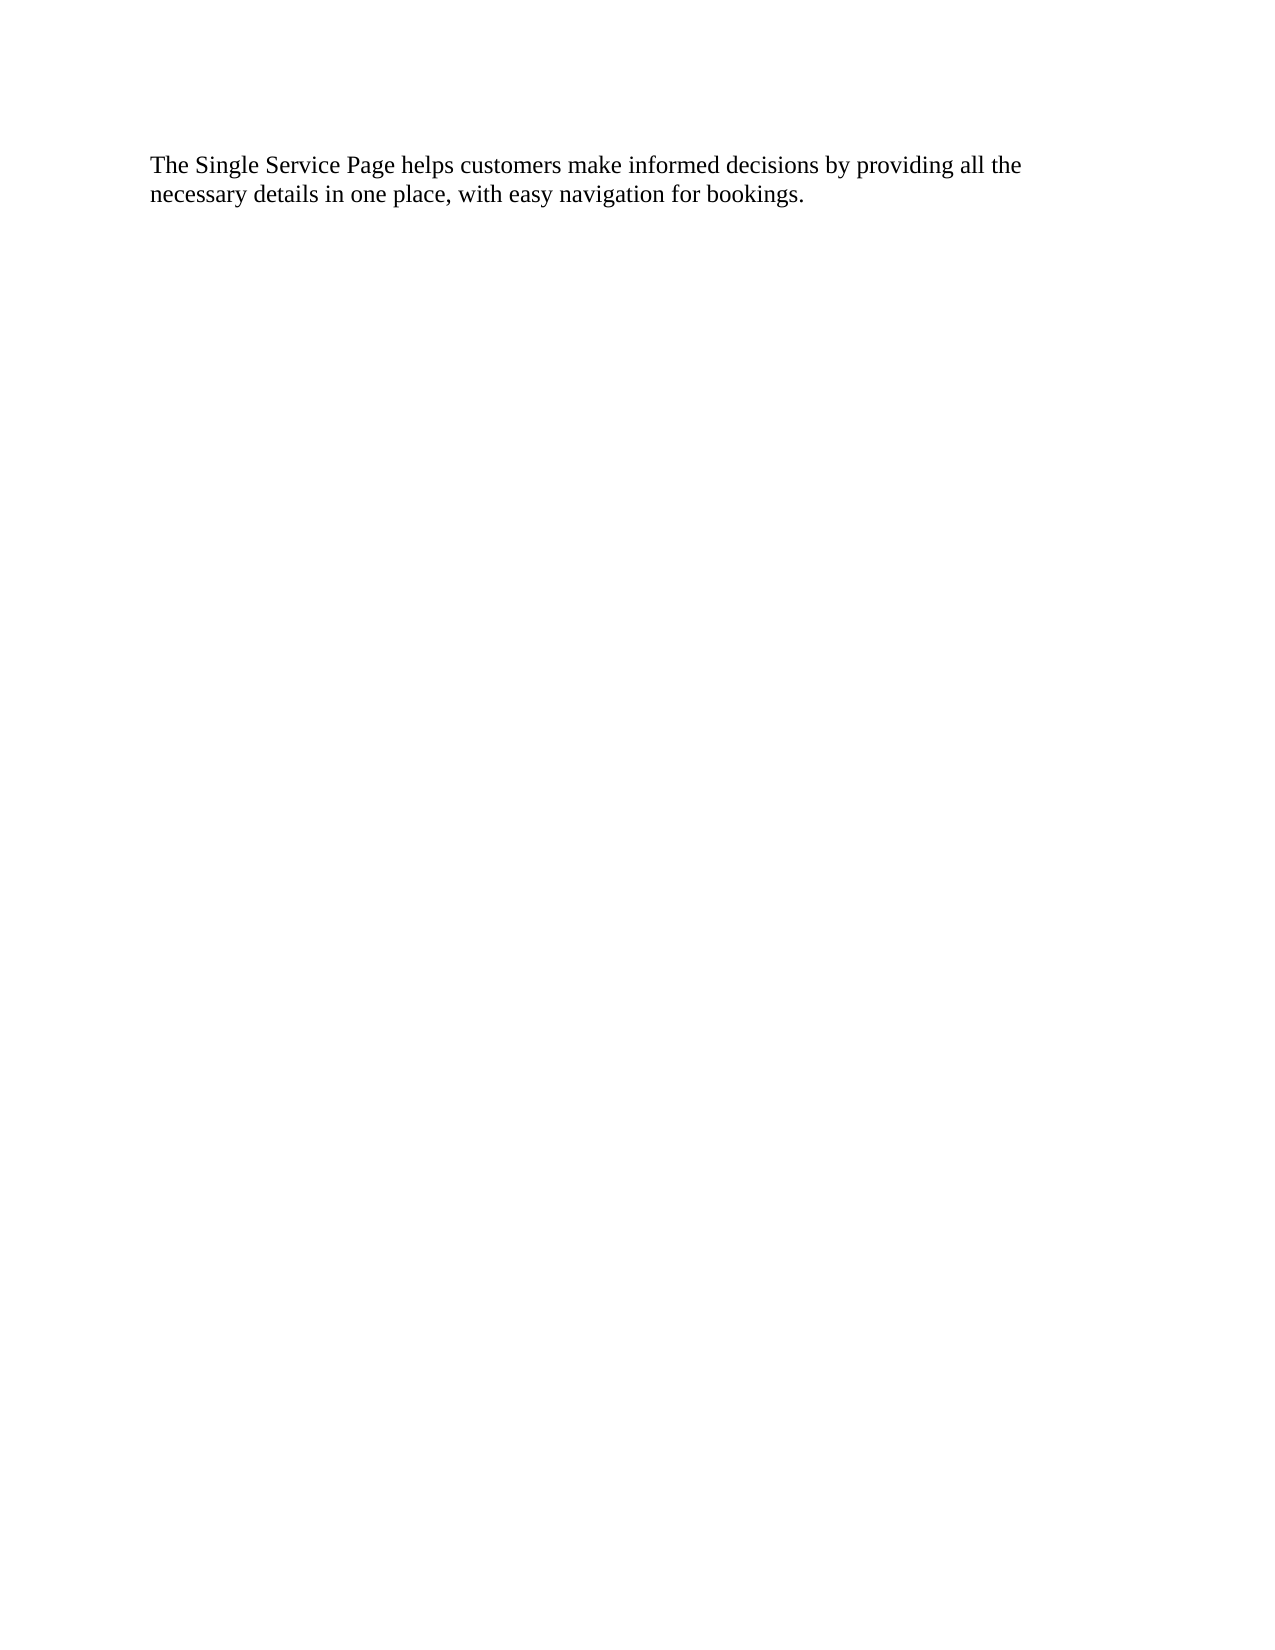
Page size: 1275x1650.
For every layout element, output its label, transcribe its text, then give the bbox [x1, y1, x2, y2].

text The Single Service Page helps customers make informed decisions by providing all the necessary details in one place, with easy navigation for bookings. [150, 150, 1125, 207]
